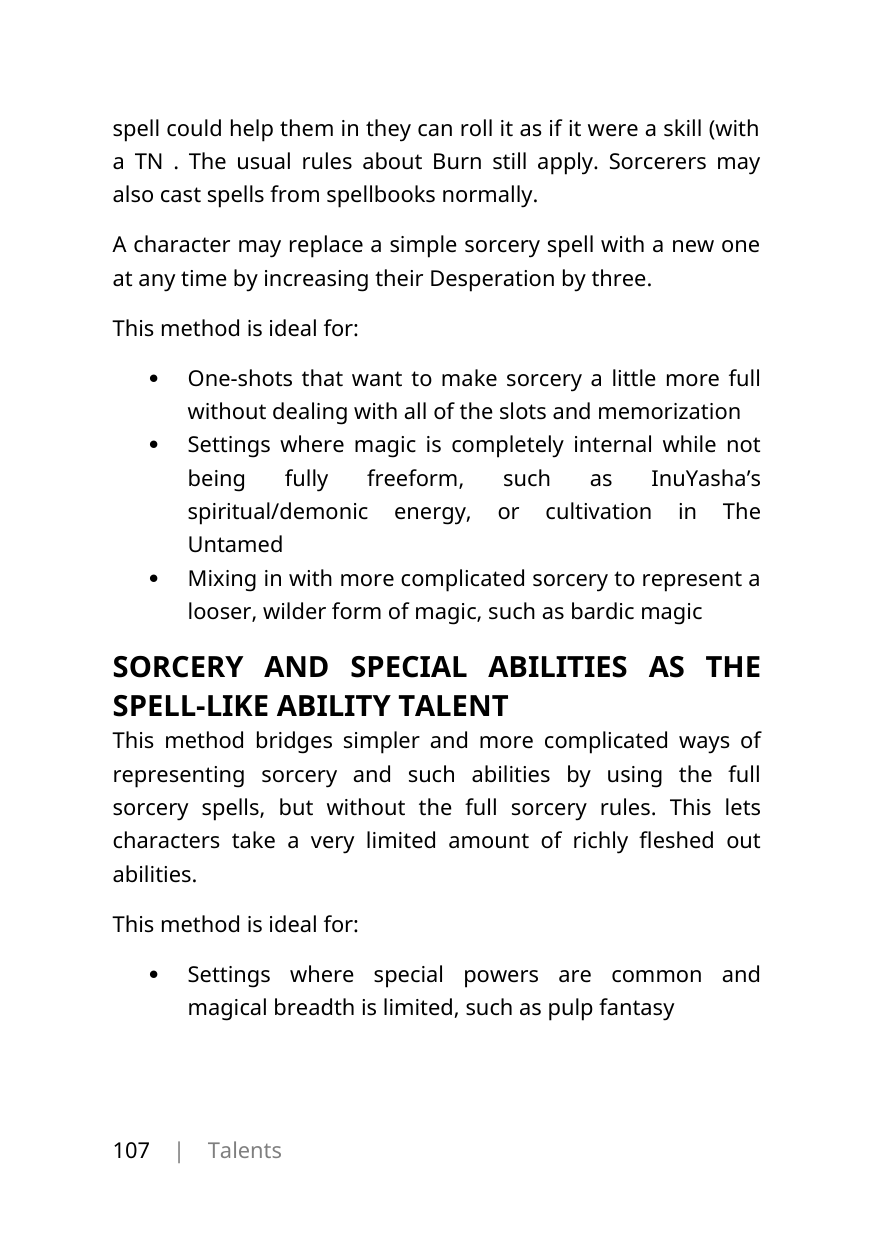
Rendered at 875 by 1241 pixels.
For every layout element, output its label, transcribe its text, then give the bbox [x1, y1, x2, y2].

list Mixing in with more complicated sorcery to represent a looser, wilder form of magic, such as bardic magic [150, 562, 762, 626]
text This method is ideal for: [112, 312, 762, 342]
text This method is ideal for: [112, 908, 762, 938]
list Settings where special powers are common and magical breadth is limited, such as pulp fantasy [150, 958, 762, 1022]
text A character may replace a simple sorcery spell with a new one at any time by increasing their Desperation by three. [112, 229, 762, 292]
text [112, 112, 762, 209]
text This method bridges simpler and more complicated ways of representing sorcery and such abilities by using the full sorcery spells, but without the full sorcery rules. This lets characters take a very limited amount of richly fleshed out abilities. [112, 725, 762, 888]
list Settings where magic is completely internal while not being fully freeform, such as InuYasha’s spiritual/demonic energy, or cultivation in The Untamed [150, 429, 762, 559]
subtitle Sorcery and special abilities as the Spell-like Ability talent [112, 646, 762, 725]
list One-shots that want to make sorcery a little more full without dealing with all of the slots and memorization [150, 362, 762, 426]
